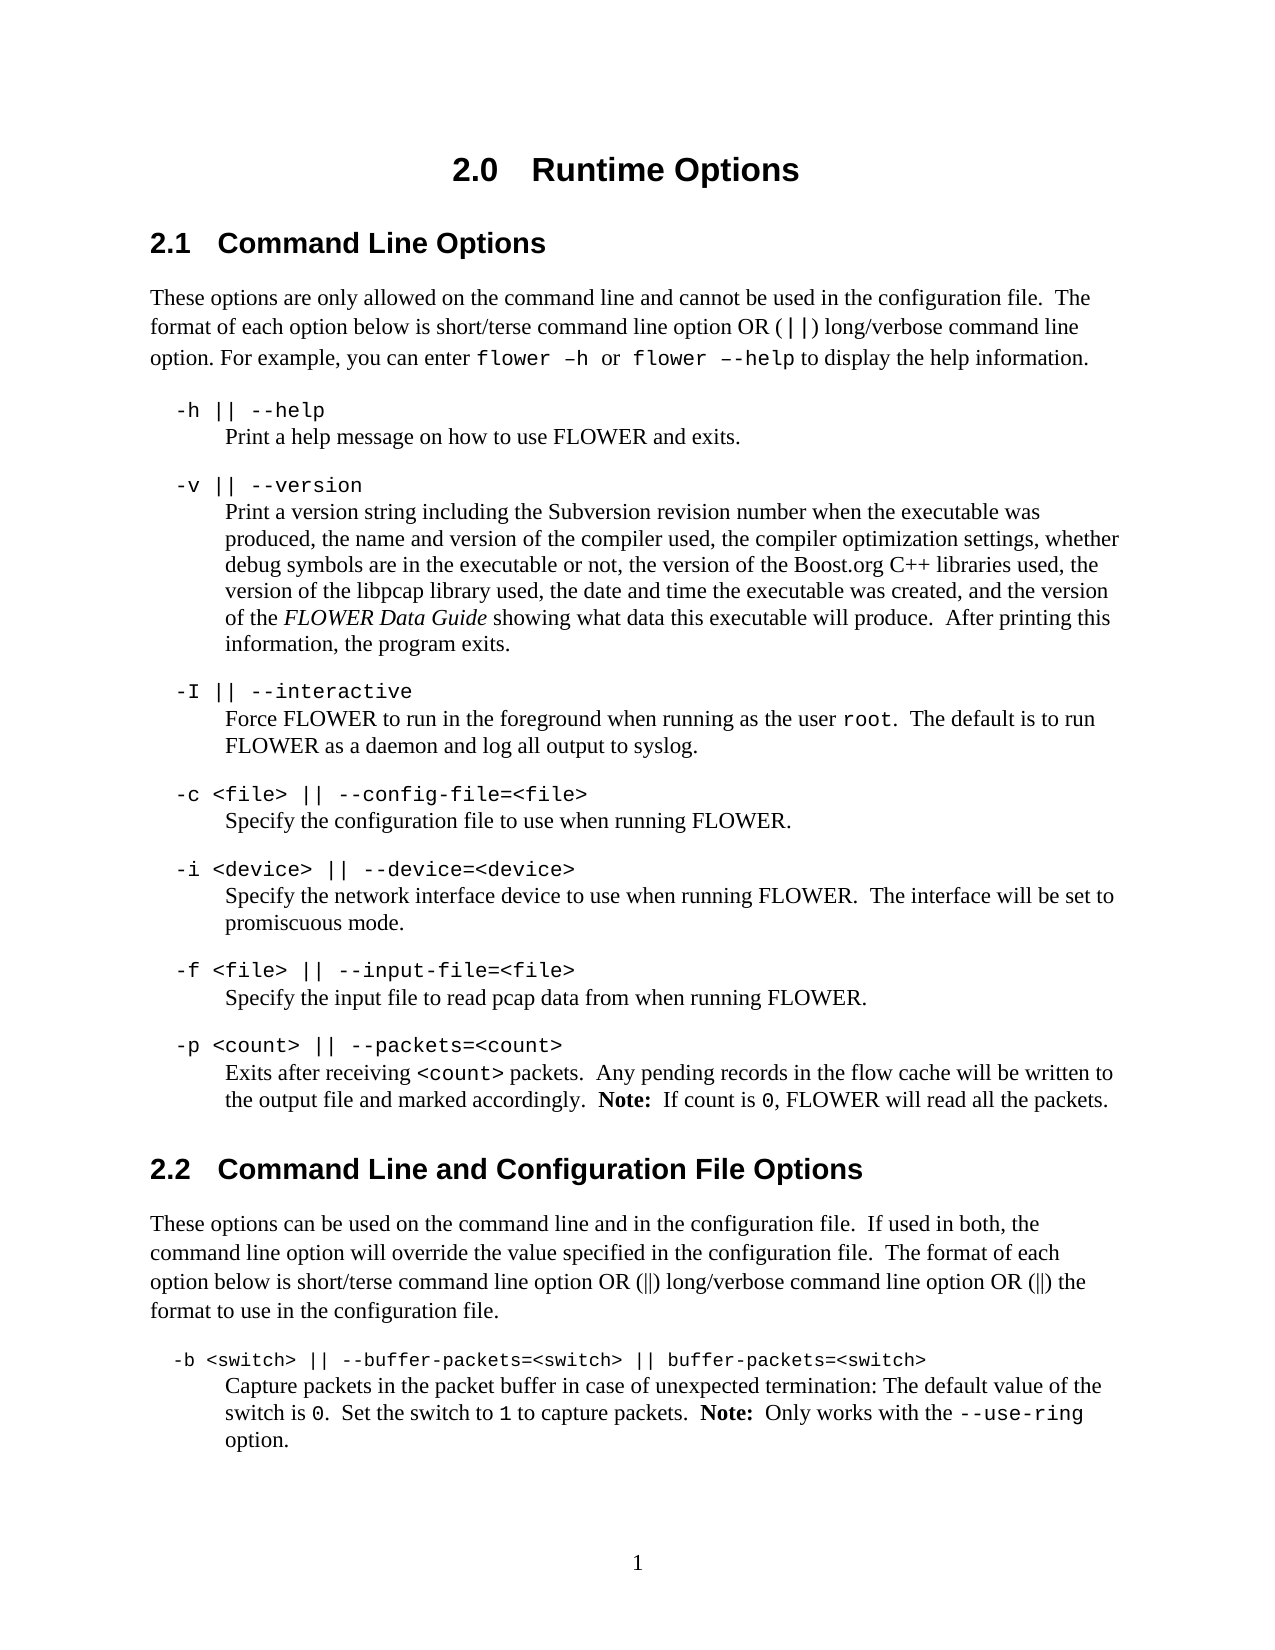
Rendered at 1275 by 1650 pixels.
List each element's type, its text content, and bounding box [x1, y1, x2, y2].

subtitle Command Line and Configuration File Options [150, 1152, 1125, 1185]
text These options are only allowed on the command line and cannot be used in the configuration file. The format of each option below is short/terse command line option OR (||) long/verbose command line option. For example, you can enter flower –h or flower –-help to display the help information. [150, 284, 1125, 372]
subtitle Command Line Options [150, 226, 1125, 259]
text -b <switch> || --buffer-packets=<switch> || buffer-packets=<switch> Capture packets in the packet buffer in case of unexpected termination: The default value of the switch is 0. Set the switch to 1 to capture packets. Note: Only works with the --use-ring option. [150, 1351, 1125, 1453]
text -v || --version Print a version string including the Subversion revision number when the executable was produced, the name and version of the compiler used, the compiler optimization settings, whether debug symbols are in the executable or not, the version of the Boost.org C++ libraries used, the version of the libpcap library used, the date and time the executable was created, and the version of the FLOWER Data Guide showing what data this executable will produce. After printing this information, the program exits. [150, 474, 1125, 656]
subtitle Runtime Options [150, 150, 1125, 188]
text -c <file> || --config-file=<file> Specify the configuration file to use when running FLOWER. [150, 784, 1125, 834]
text -I || --interactive Force FLOWER to run in the foreground when running as the user root. The default is to run FLOWER as a daemon and log all output to syslog. [150, 681, 1125, 759]
text -h || --help Print a help message on how to use FLOWER and exits. [150, 399, 1125, 449]
text -p <count> || --packets=<count> Exits after receiving <count> packets. Any pending records in the flow cache will be written to the output file and marked accordingly. Note: If count is 0, FLOWER will read all the packets. [150, 1035, 1125, 1114]
text -f <file> || --input-file=<file> Specify the input file to read pcap data from when running FLOWER. [150, 960, 1125, 1010]
text -i <device> || --device=<device> Specify the network interface device to use when running FLOWER. The interface will be set to promiscuous mode. [150, 859, 1125, 935]
text These options can be used on the command line and in the configuration file. If used in both, the command line option will override the value specified in the configuration file. The format of each option below is short/terse command line option OR (||) long/verbose command line option OR (||) the format to use in the configuration file. [150, 1210, 1125, 1323]
